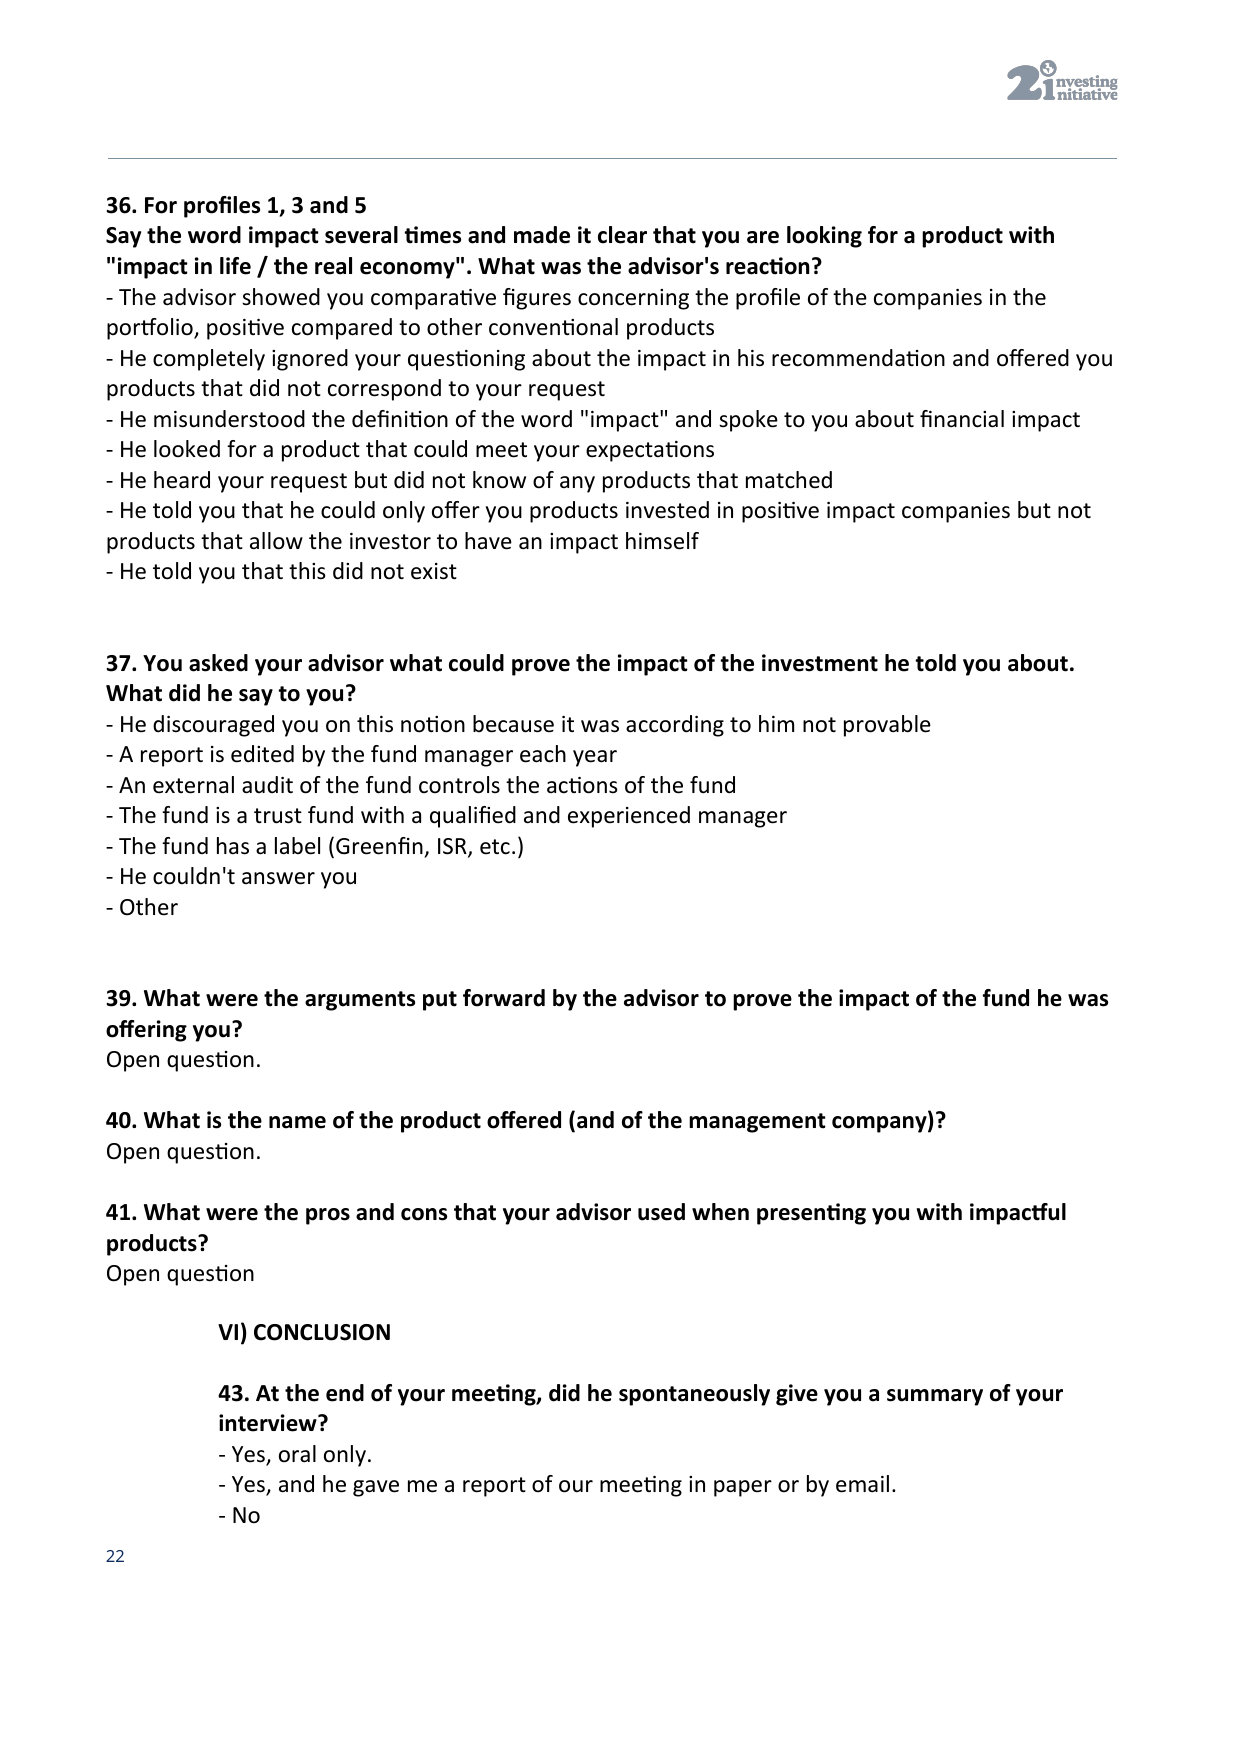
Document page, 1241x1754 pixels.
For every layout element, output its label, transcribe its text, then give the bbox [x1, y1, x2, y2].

text What did he say to you? [106, 677, 1124, 708]
text - He couldn't answer you [106, 861, 1124, 891]
text Open question. [106, 1135, 1124, 1166]
text - He discouraged you on this notion because it was according to him not provable [106, 708, 1124, 738]
text 37. You asked your advisor what could prove the impact of the investment he told you about. [106, 647, 1124, 677]
subtitle - Yes, oral only. [218, 1438, 1124, 1468]
text Say the word impact several times and made it clear that you are looking for a product with "impact in life / the real economy". What was the advisor's reaction? [106, 219, 1124, 281]
text - The fund is a trust fund with a qualified and experienced manager [106, 799, 1124, 830]
text - He told you that this did not exist [106, 555, 1124, 586]
text 40. What is the name of the product offered (and of the management company)? [106, 1105, 1124, 1135]
text - An external audit of the fund controls the actions of the fund [106, 769, 1124, 799]
text Open question [106, 1257, 1124, 1288]
subtitle - No [218, 1499, 1124, 1529]
text - He told you that he could only offer you products invested in positive impact companies but not products that allow the investor to have an impact himself [106, 494, 1124, 555]
text 36. For profiles 1, 3 and 5 [106, 189, 1124, 219]
text - A report is edited by the fund manager each year [106, 738, 1124, 769]
text - The advisor showed you comparative figures concerning the profile of the companies in the portfolio, positive compared to other conventional products [106, 281, 1124, 342]
text - He completely ignored your questioning about the impact in his recommendation and offered you products that did not correspond to your request [106, 342, 1124, 403]
text 41. What were the pros and cons that your advisor used when presenting you with impactful products? [106, 1196, 1124, 1257]
subtitle VI) CONCLUSION [218, 1316, 1124, 1346]
text - He misunderstood the definition of the word "impact" and spoke to you about financial impact [106, 403, 1124, 433]
text - He looked for a product that could meet your expectations [106, 433, 1124, 464]
text - He heard your request but did not know of any products that matched [106, 464, 1124, 494]
text - Other [106, 891, 1124, 922]
text - The fund has a label (Greenfin, ISR, etc.) [106, 830, 1124, 861]
text Open question. [106, 1044, 1124, 1074]
subtitle - Yes, and he gave me a report of our meeting in paper or by email. [218, 1468, 1124, 1499]
text 39. What were the arguments put forward by the advisor to prove the impact of the fund he was offering you? [106, 983, 1124, 1044]
subtitle 43. At the end of your meeting, did he spontaneously give you a summary of your interview? [218, 1377, 1124, 1438]
